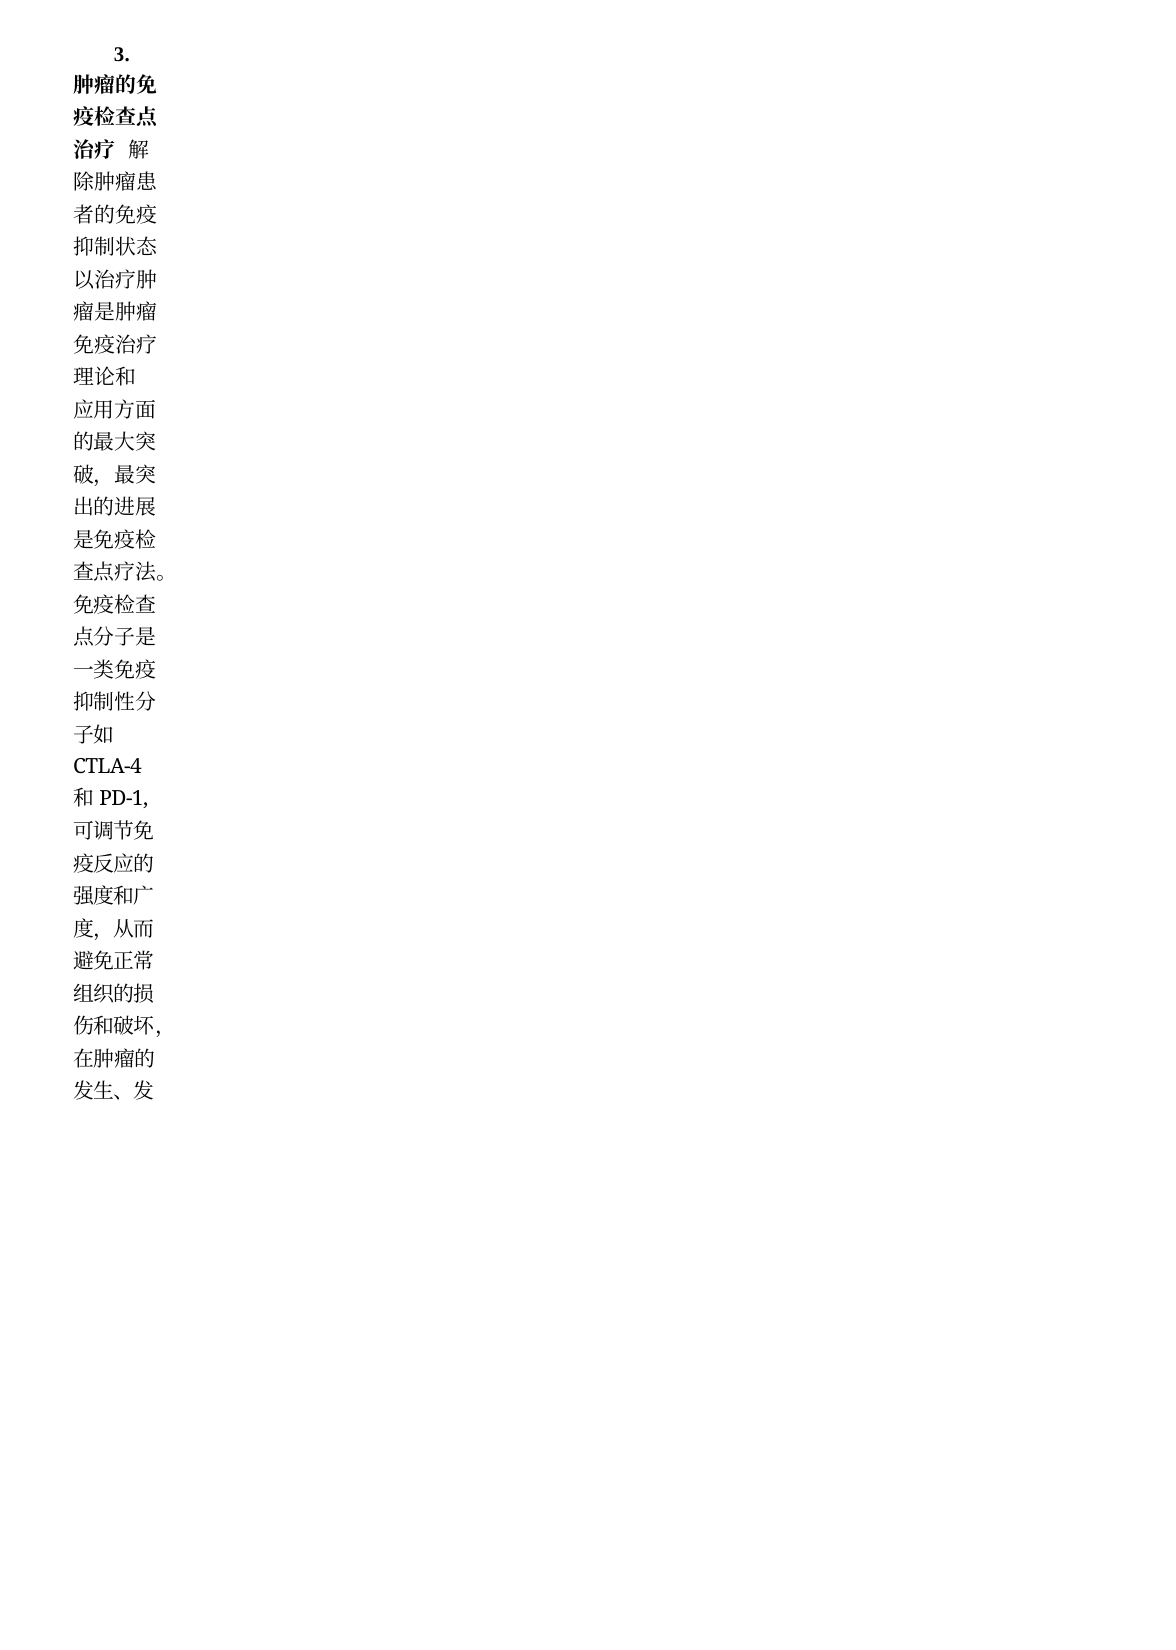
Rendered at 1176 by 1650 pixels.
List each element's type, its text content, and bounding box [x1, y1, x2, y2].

text 3. 肿瘤的免疫检查点治疗 解除肿瘤患者的免疫抑制状态以治疗肿瘤是肿瘤免疫治疗理论和 应用方面的最大突破，最突出的进展是免疫检查点疗法。免疫检查点分子是一类免疫抑制性分子如 CTLA-4 和 PD-1,可调节免疫反应的强度和广度，从而避免正常组织的损伤和破坏，在肿瘤的发生、发 [73, 42, 161, 1104]
